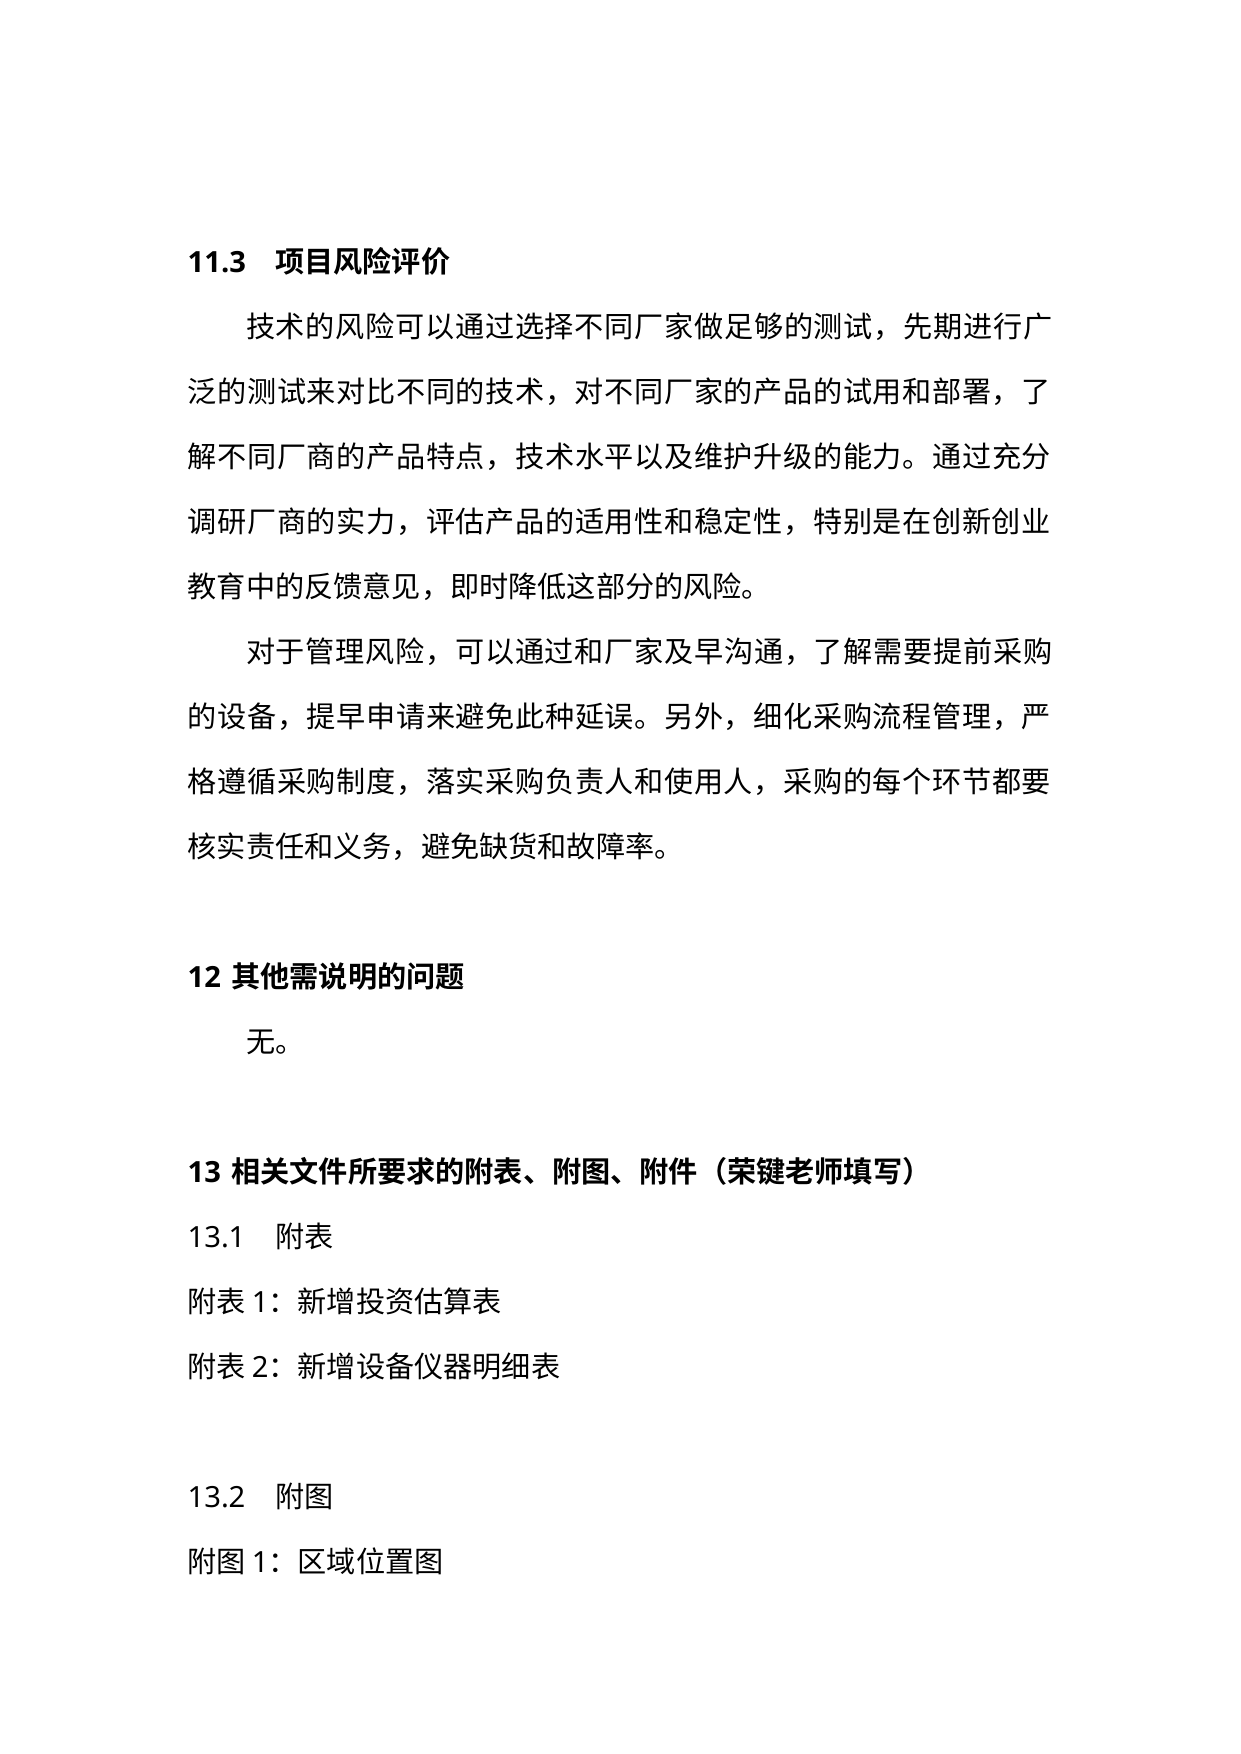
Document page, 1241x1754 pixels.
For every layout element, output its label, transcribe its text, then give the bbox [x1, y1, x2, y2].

text 对于管理风险，可以通过和厂家及早沟通，了解需要提前采购的设备，提早申请来避免此种延误。另外，细化采购流程管理，严格遵循采购制度，落实采购负责人和使用人，采购的每个环节都要核实责任和义务，避免缺货和故障率。 [187, 617, 1053, 877]
text 13 相关文件所要求的附表、附图、附件（荣键老师填写） [187, 1137, 1053, 1202]
text 12 其他需说明的问题 [187, 942, 1053, 1007]
text 11.3 项目风险评价 [187, 227, 1053, 292]
text 附表2：新增设备仪器明细表 [187, 1332, 1053, 1397]
text 技术的风险可以通过选择不同厂家做足够的测试，先期进行广泛的测试来对比不同的技术，对不同厂家的产品的试用和部署，了解不同厂商的产品特点，技术水平以及维护升级的能力。通过充分调研厂商的实力，评估产品的适用性和稳定性，特别是在创新创业教育中的反馈意见，即时降低这部分的风险。 [187, 292, 1053, 617]
text 附图1：区域位置图 [187, 1527, 1053, 1592]
text 附表1：新增投资估算表 [187, 1267, 1053, 1332]
text 13.2 附图 [187, 1462, 1053, 1527]
text 无。 [187, 1007, 1053, 1072]
text 13.1 附表 [187, 1202, 1053, 1267]
